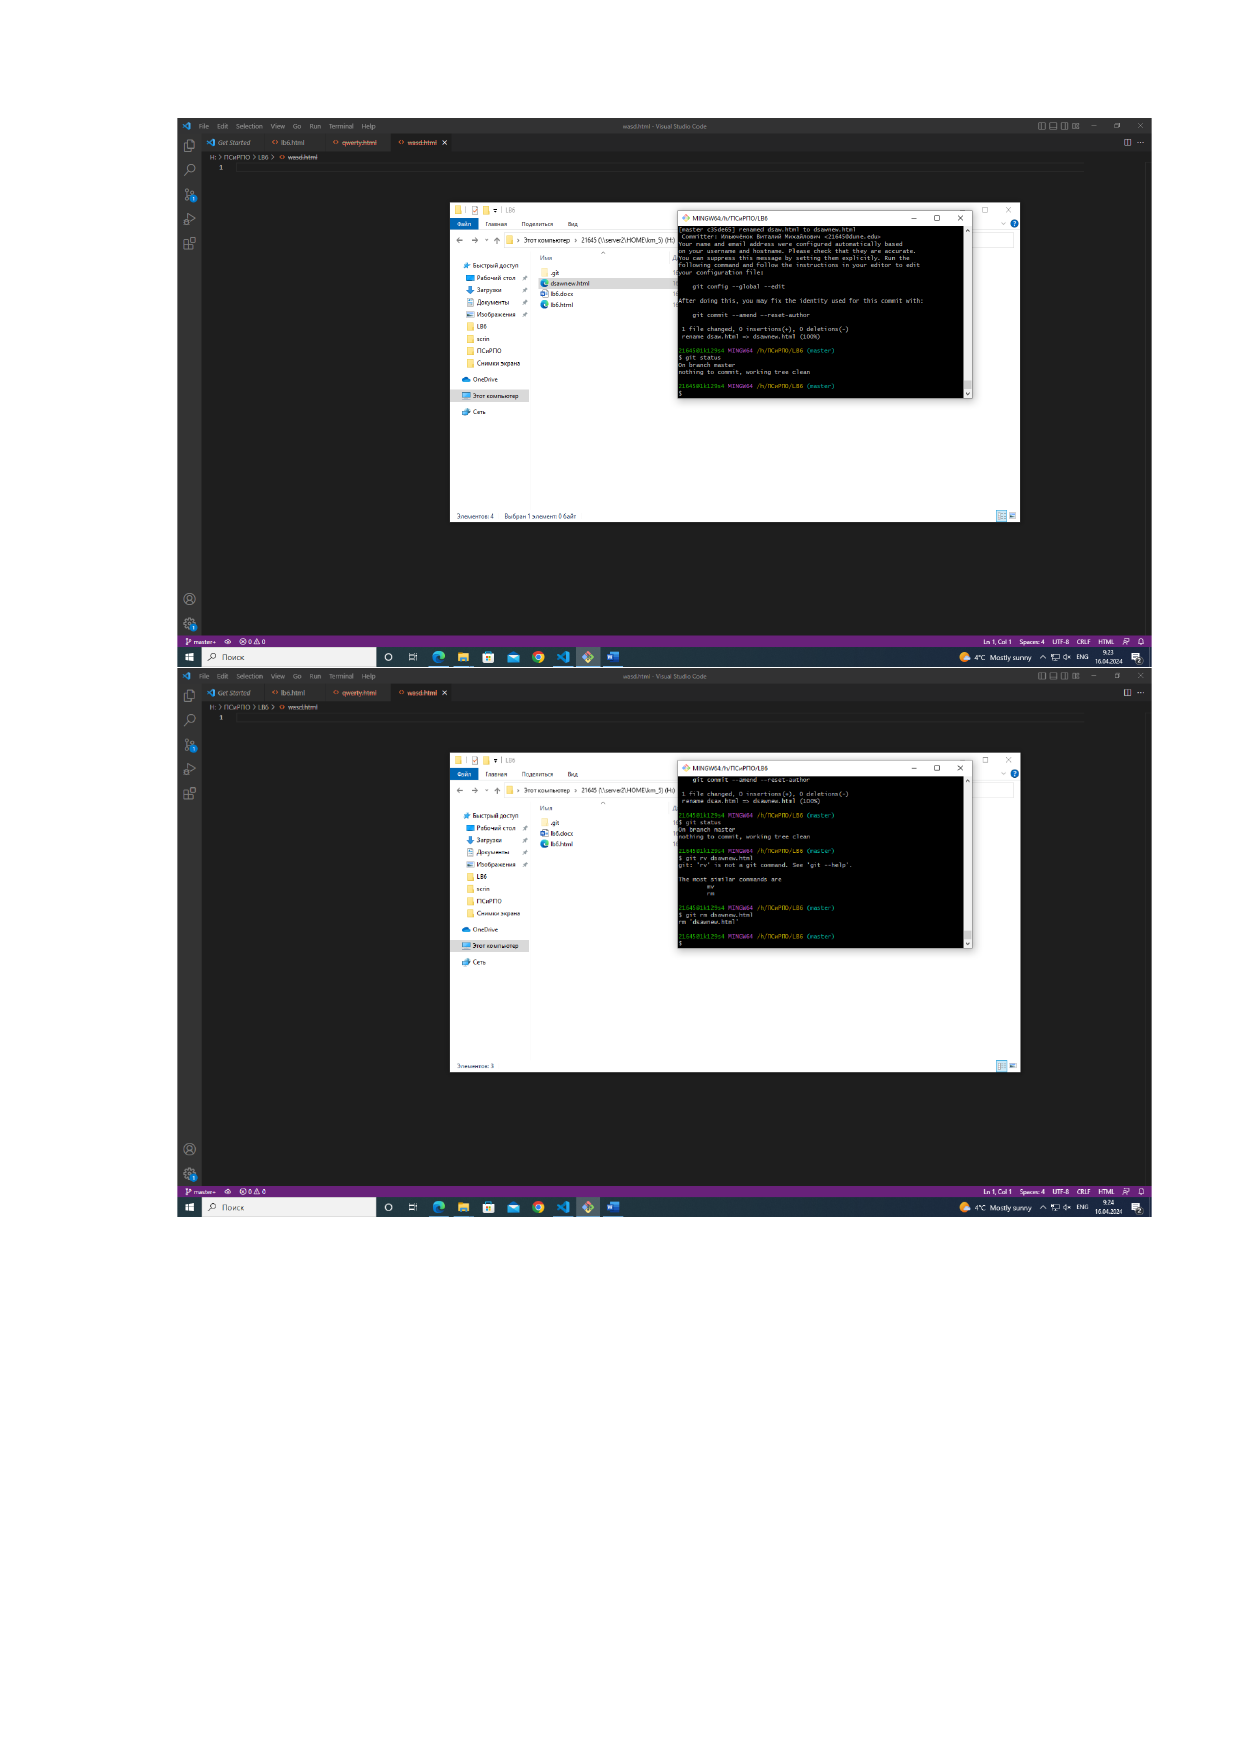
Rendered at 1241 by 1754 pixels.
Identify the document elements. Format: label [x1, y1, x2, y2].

picture [177, 118, 1152, 667]
picture [177, 668, 1152, 1217]
